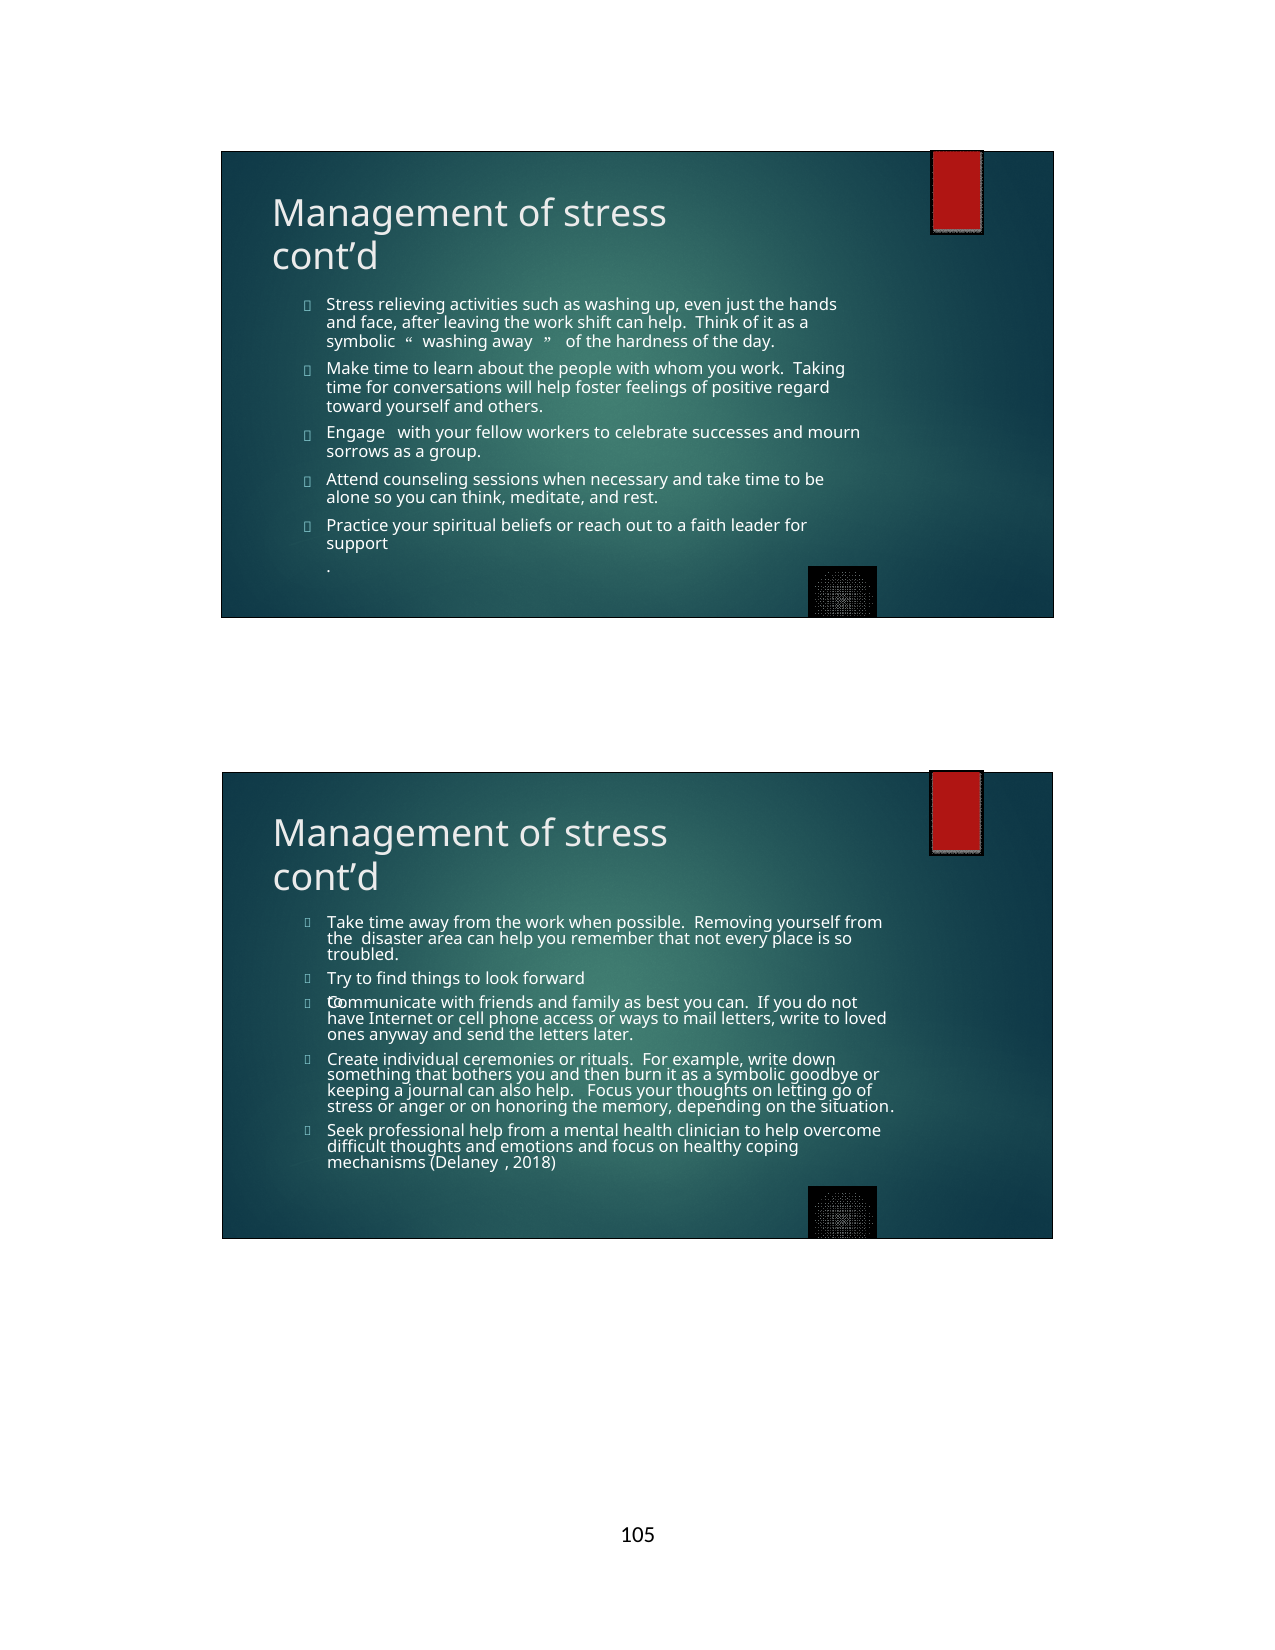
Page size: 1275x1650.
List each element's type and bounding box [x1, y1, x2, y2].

picture [223, 773, 1052, 1238]
picture [222, 152, 1053, 617]
